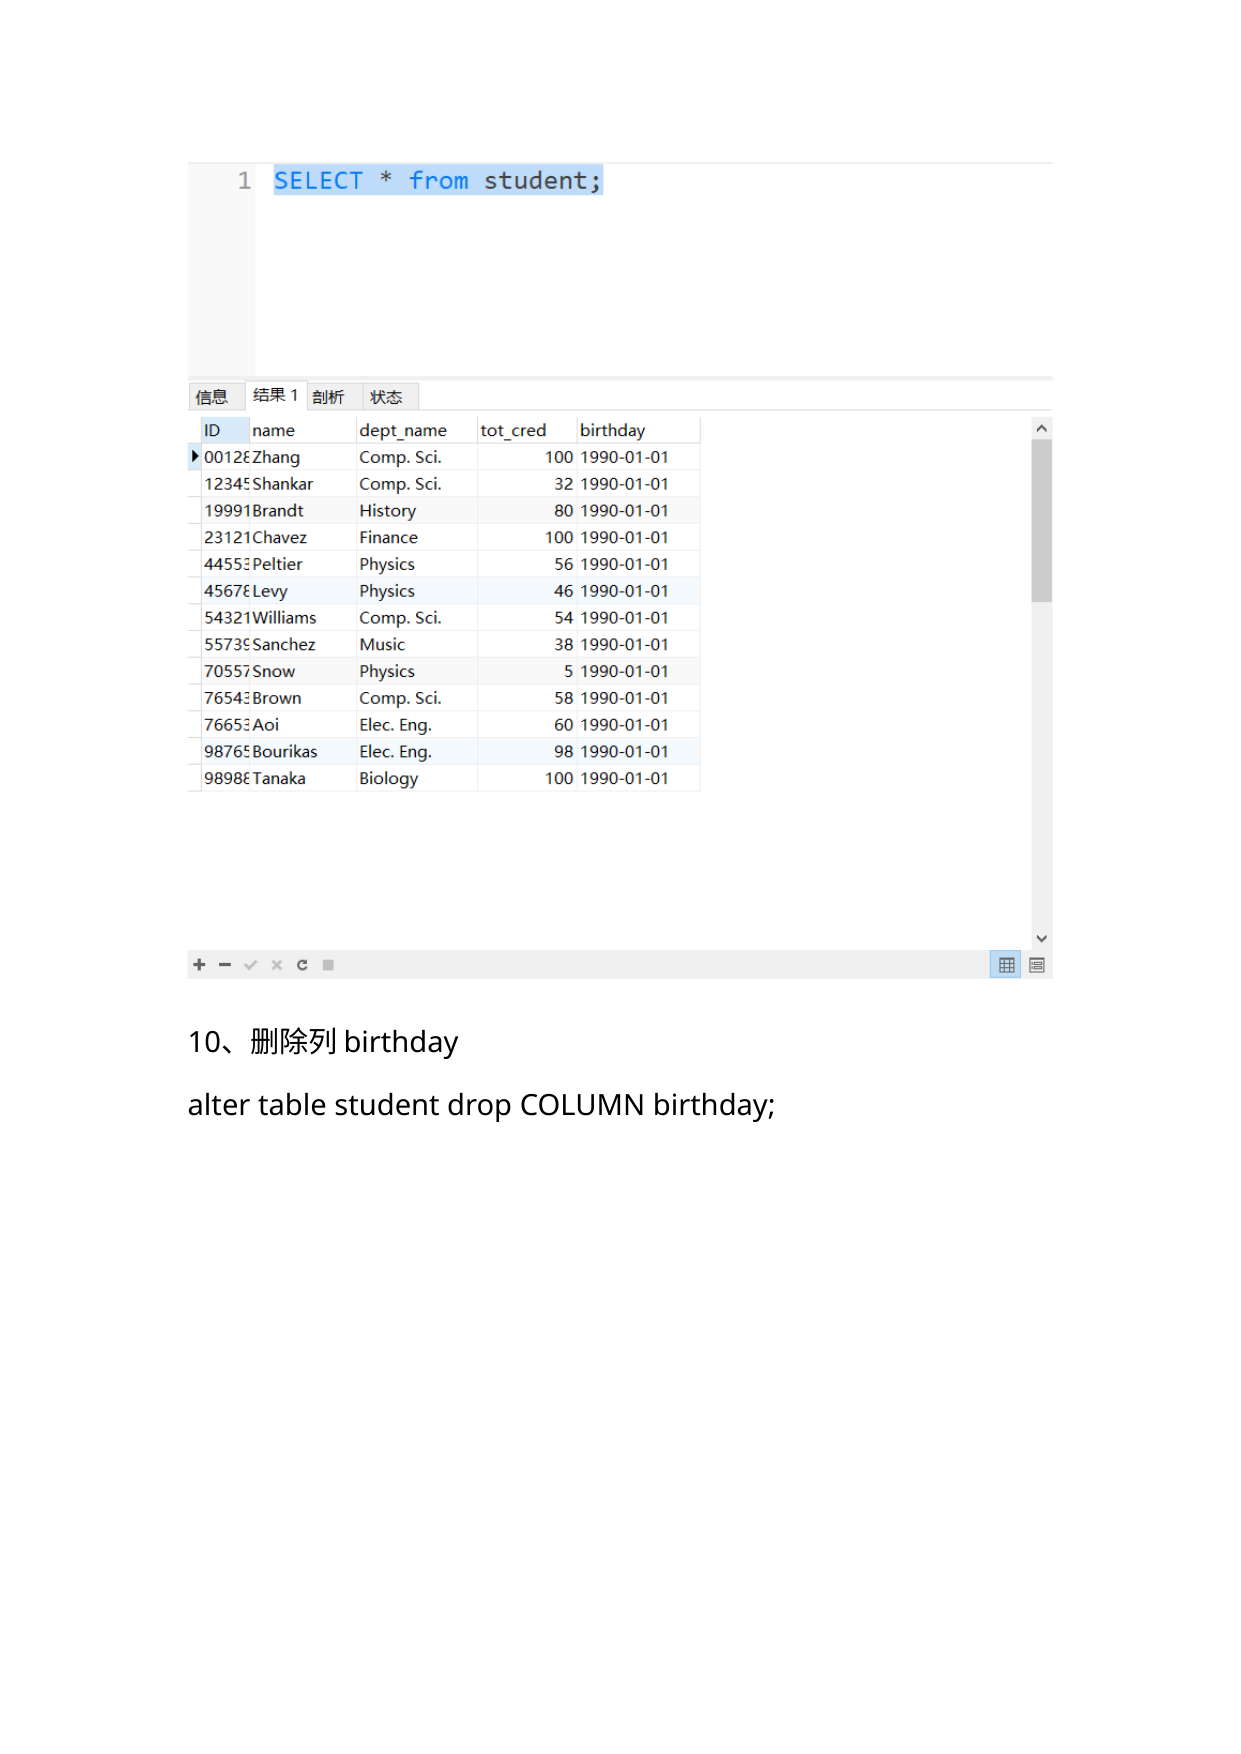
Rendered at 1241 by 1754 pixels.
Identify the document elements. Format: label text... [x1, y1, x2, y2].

picture [187, 162, 1053, 979]
text alter table student drop COLUMN birthday; [187, 1072, 1053, 1137]
text 10、删除列birthday [187, 1007, 1053, 1072]
